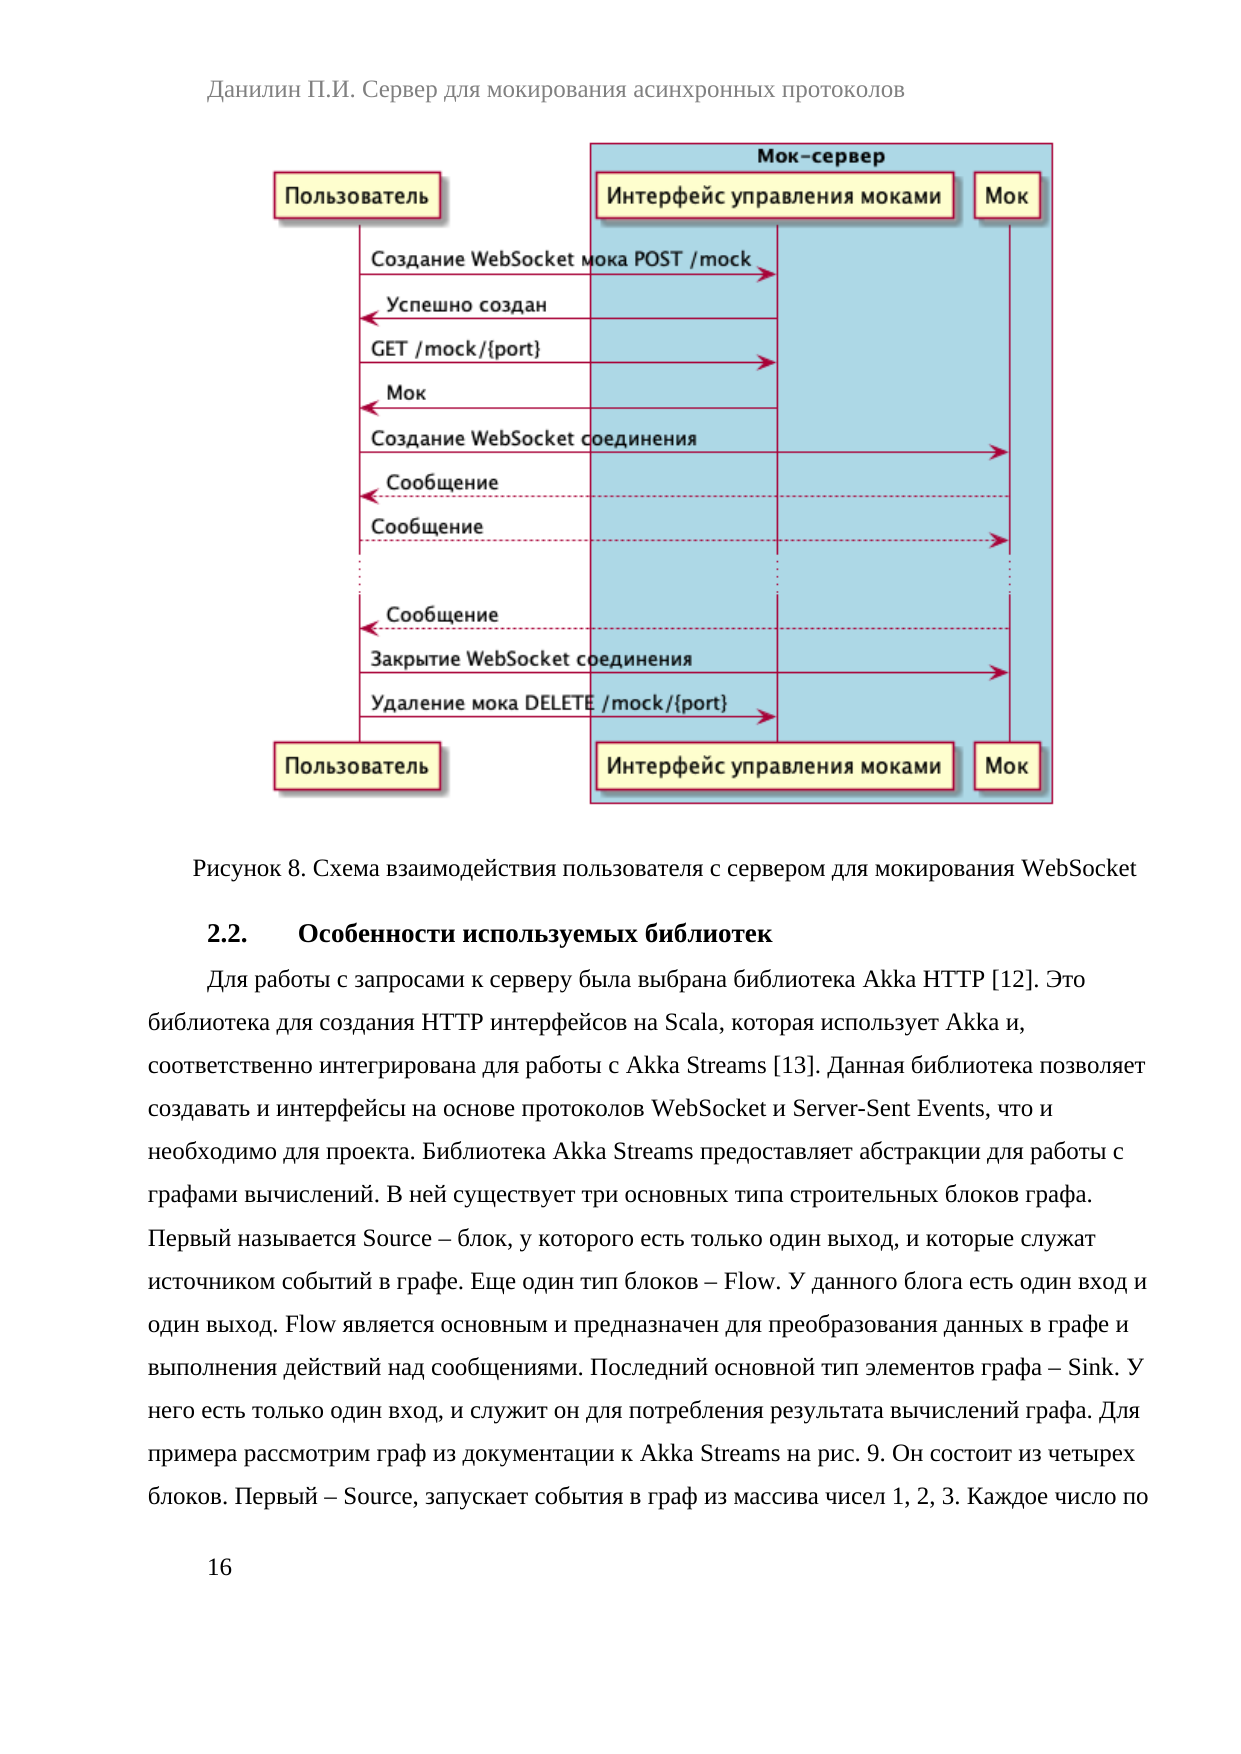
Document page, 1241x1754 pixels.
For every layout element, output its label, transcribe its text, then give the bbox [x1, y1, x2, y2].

picture [262, 137, 1067, 818]
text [148, 964, 1181, 1510]
text Рисунок 8. Схема взаимодействия пользователя с сервером для мокирования WebSocket [148, 853, 1181, 882]
subtitle Особенности используемых библиотек [148, 917, 1181, 948]
